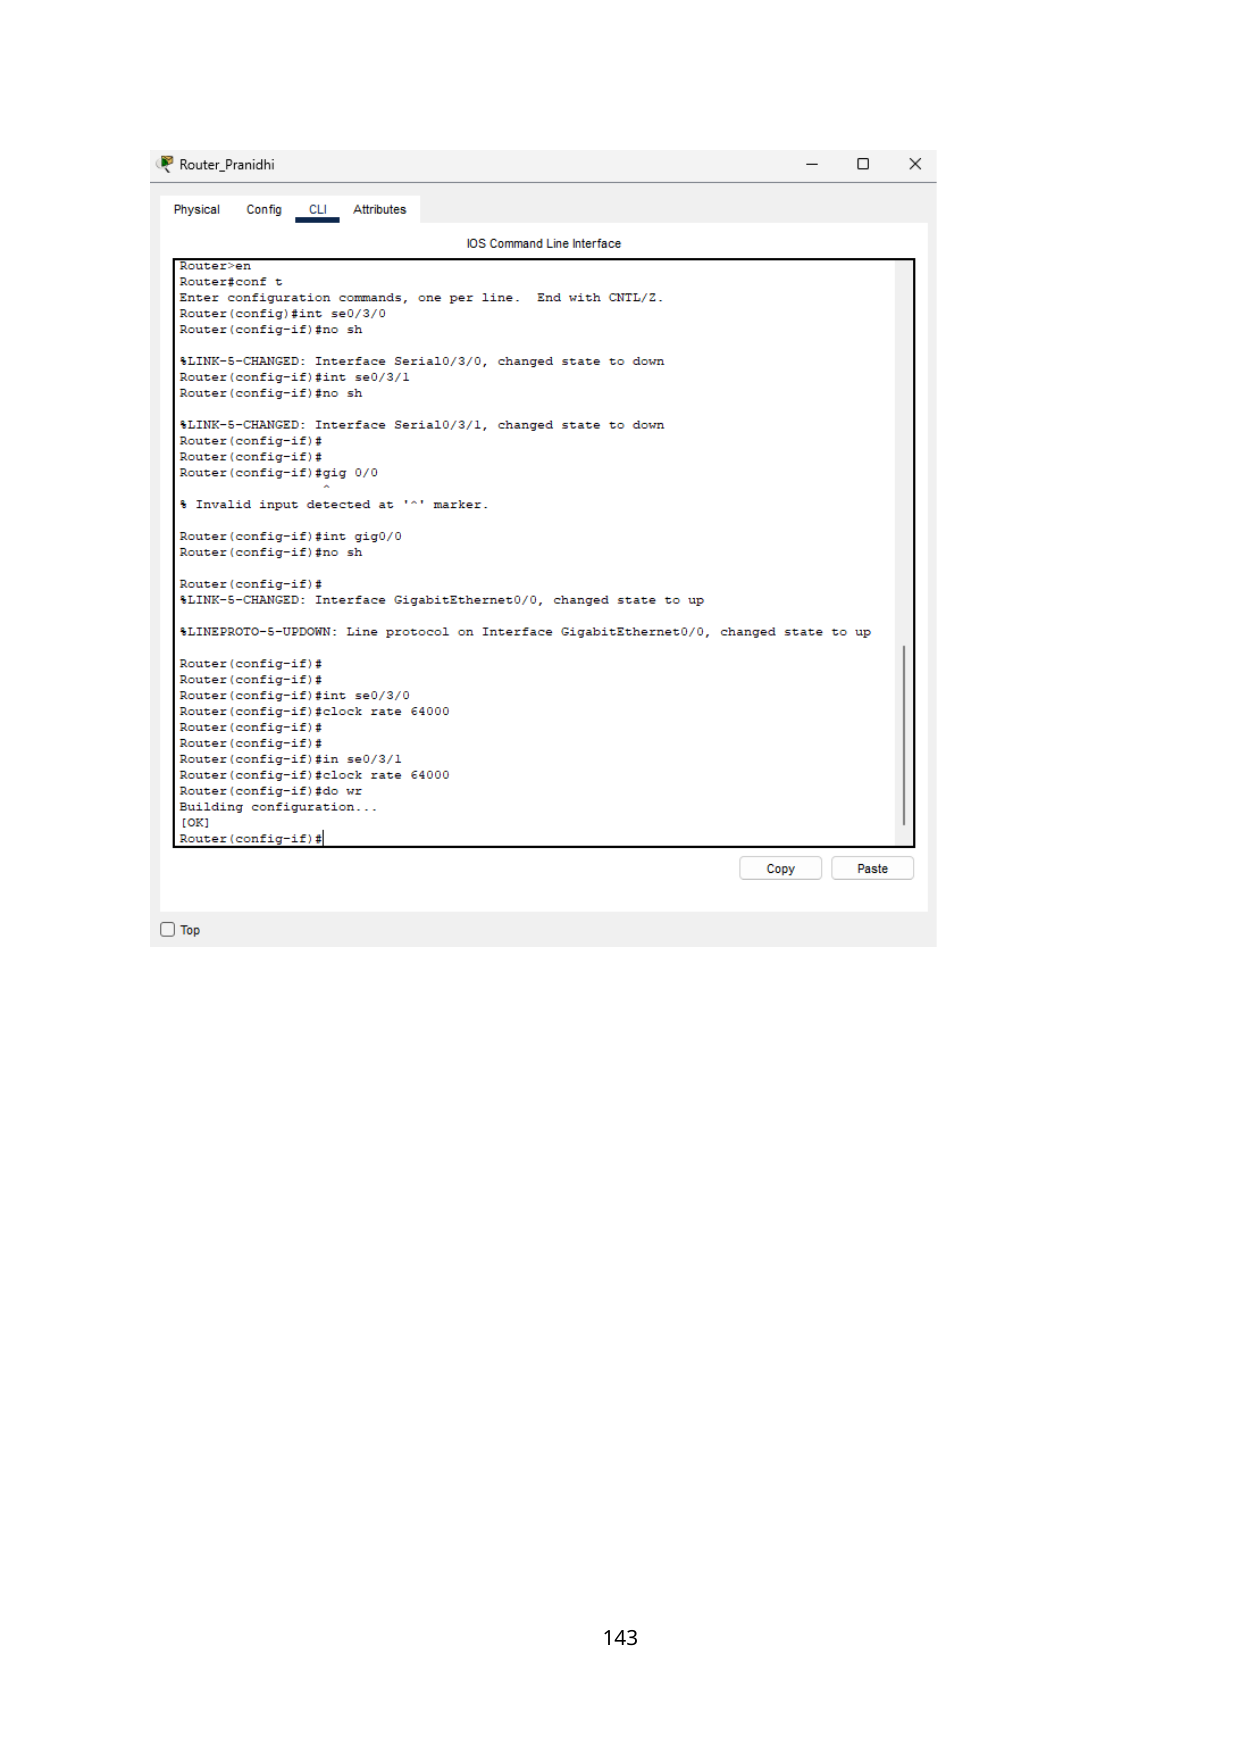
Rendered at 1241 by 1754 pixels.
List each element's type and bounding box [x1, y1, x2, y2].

picture [150, 150, 937, 947]
